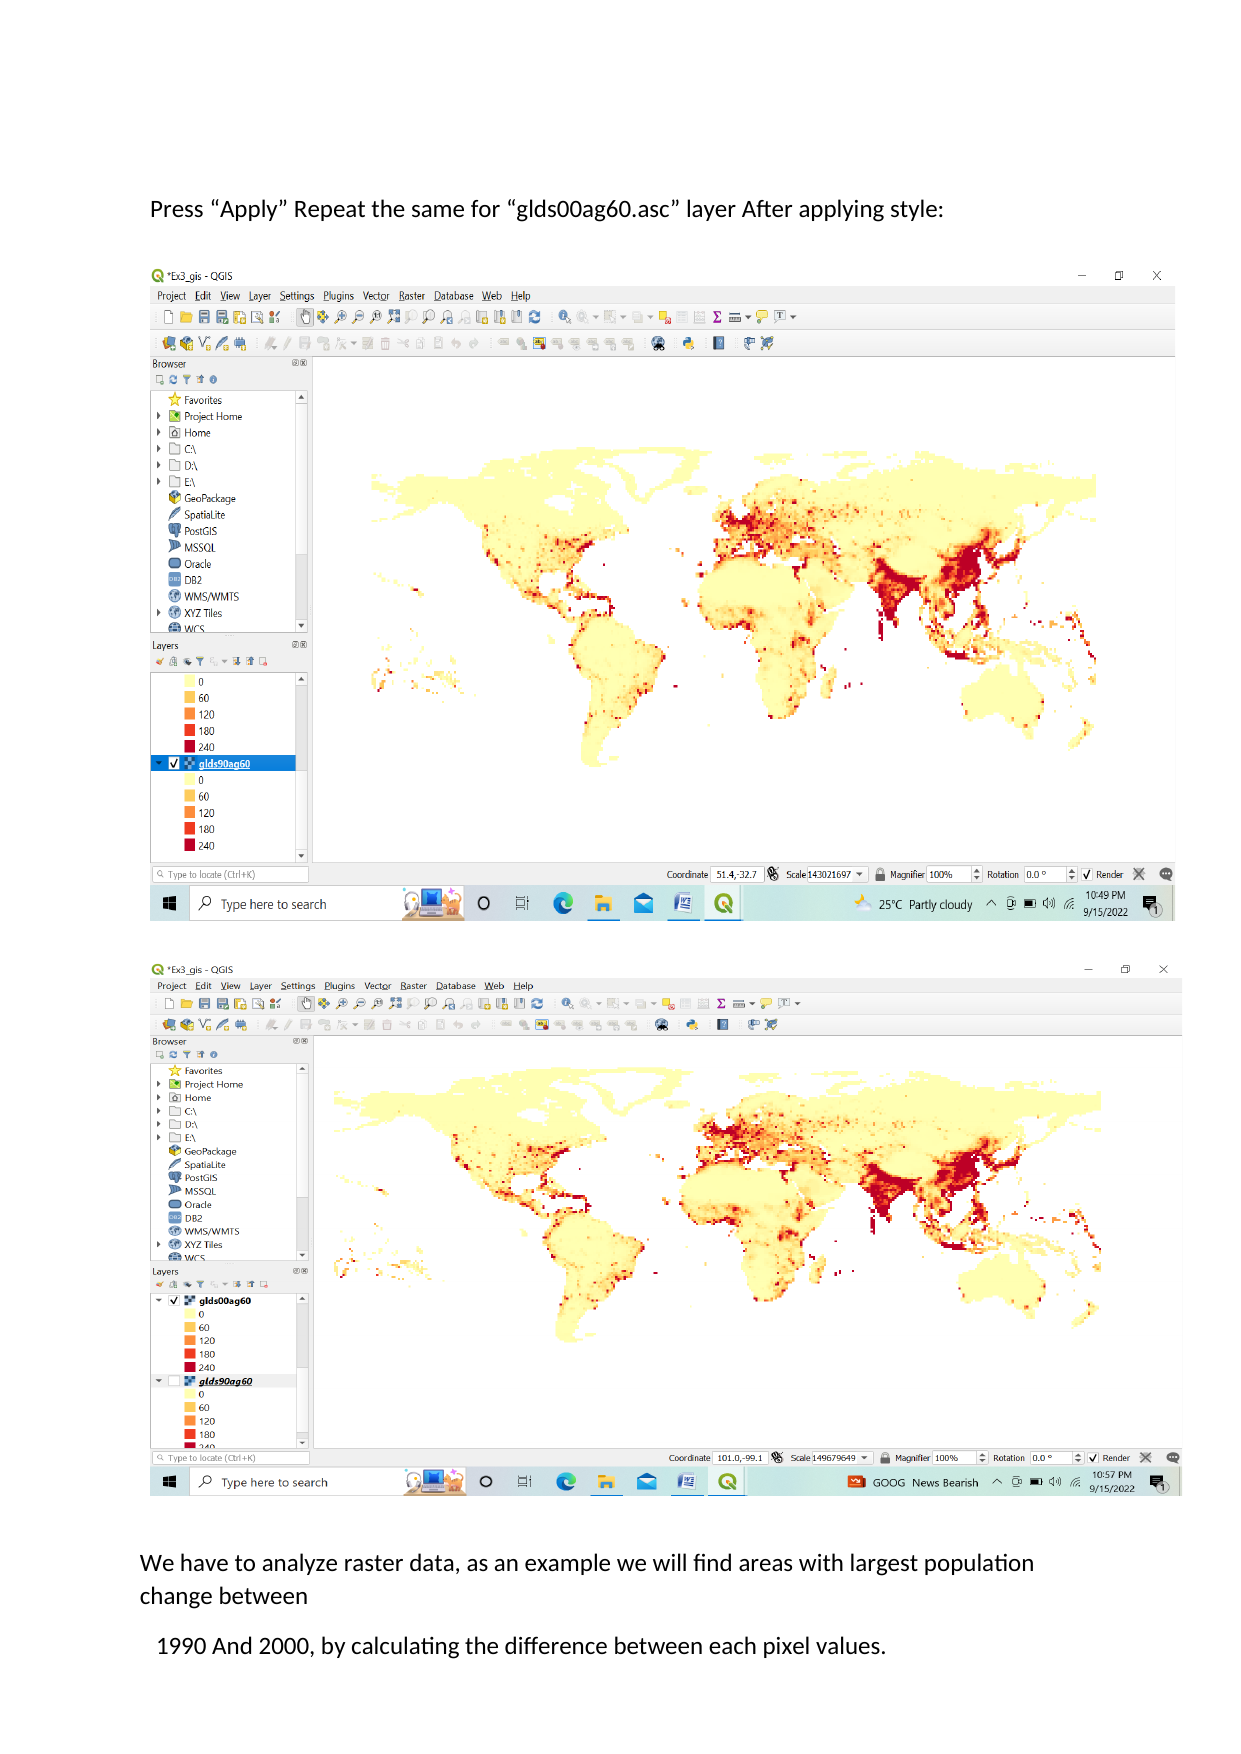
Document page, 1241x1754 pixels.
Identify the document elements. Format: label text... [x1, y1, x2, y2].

picture [150, 265, 1176, 921]
text We have to analyze raster data, as an example we will find areas with largest population change between [139, 1547, 1048, 1611]
text Press “Apply” Repeat the same for “glds00ag60.asc” layer After applying style: [150, 193, 1088, 224]
picture [150, 961, 1183, 1496]
text 1990 And 2000, by calculating the difference between each pixel values. [150, 1630, 1035, 1660]
